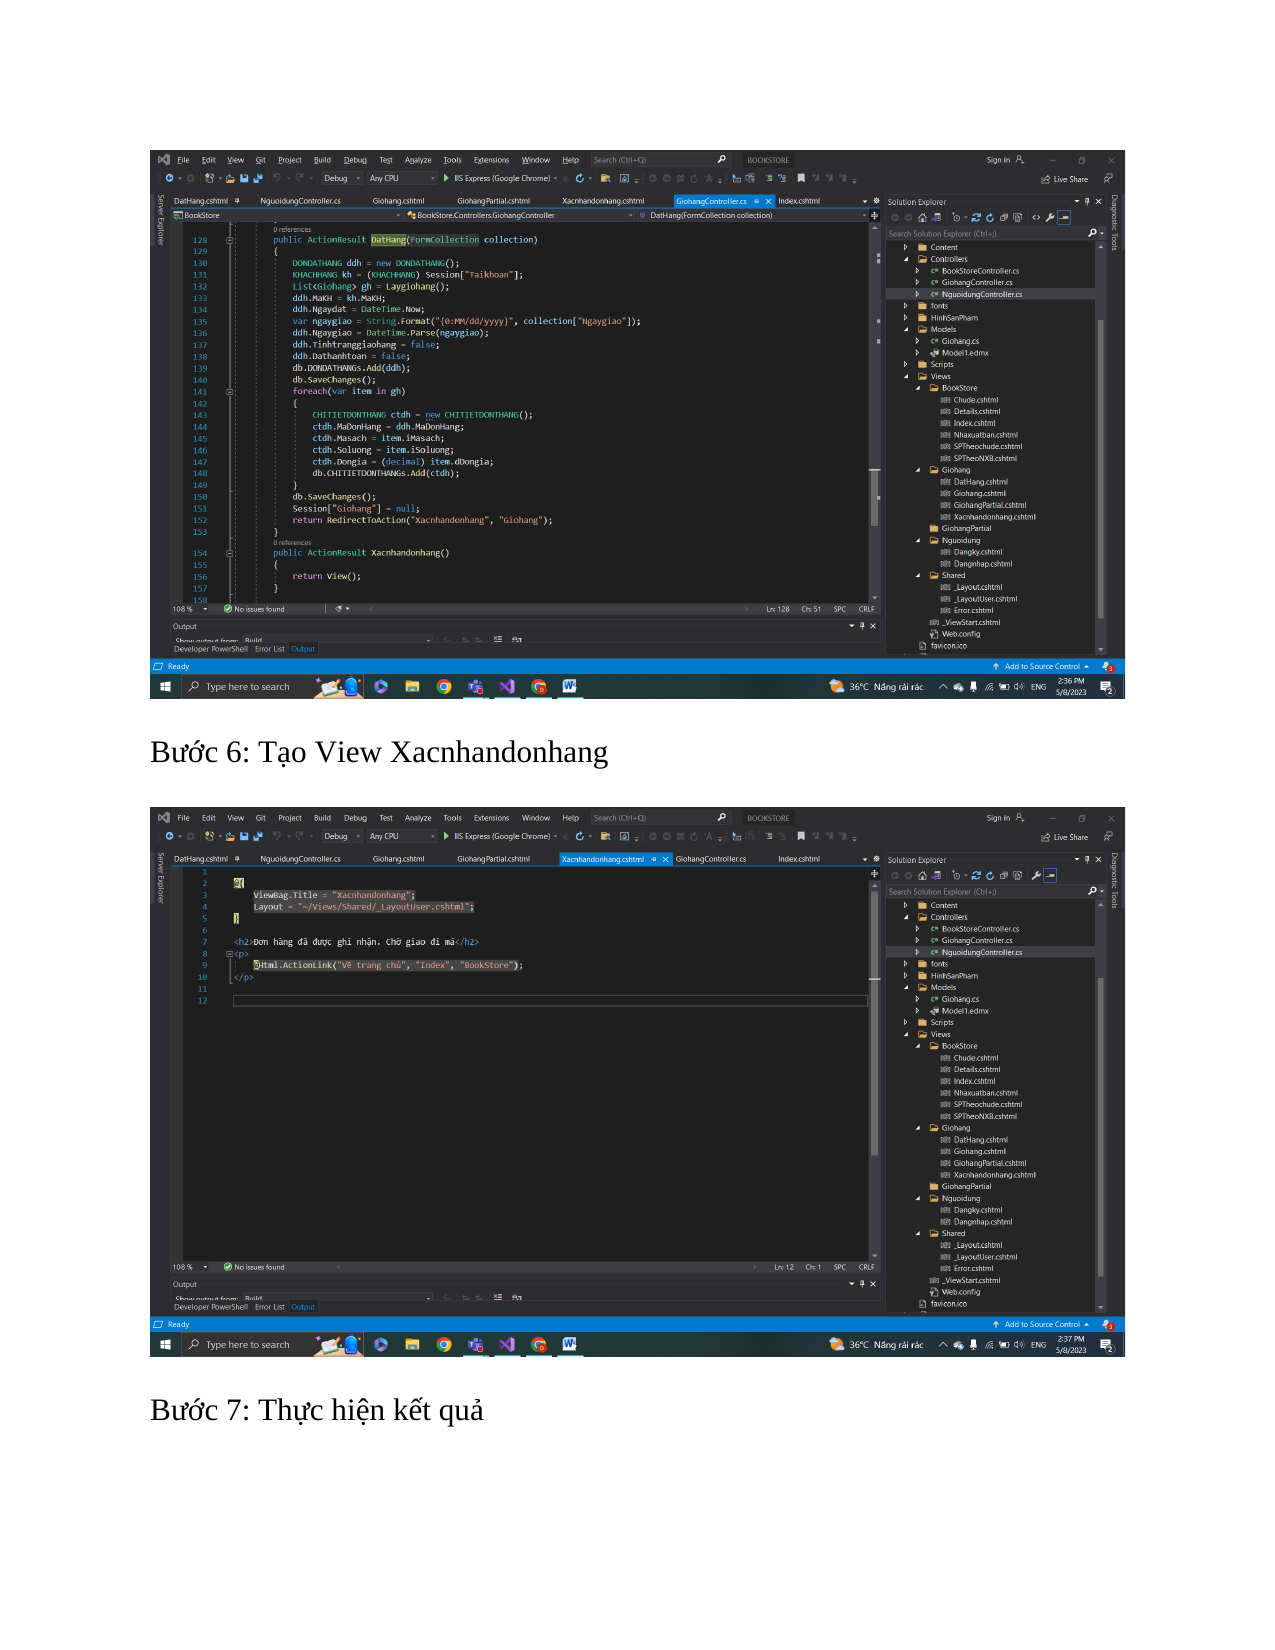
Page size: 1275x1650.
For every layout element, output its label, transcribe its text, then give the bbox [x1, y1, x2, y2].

picture [150, 807, 1125, 1357]
picture [150, 150, 1125, 699]
text Bước 7: Thực hiện kết quả [150, 1391, 1125, 1427]
text Bước 6: Tạo View Xacnhandonhang [150, 733, 1125, 769]
